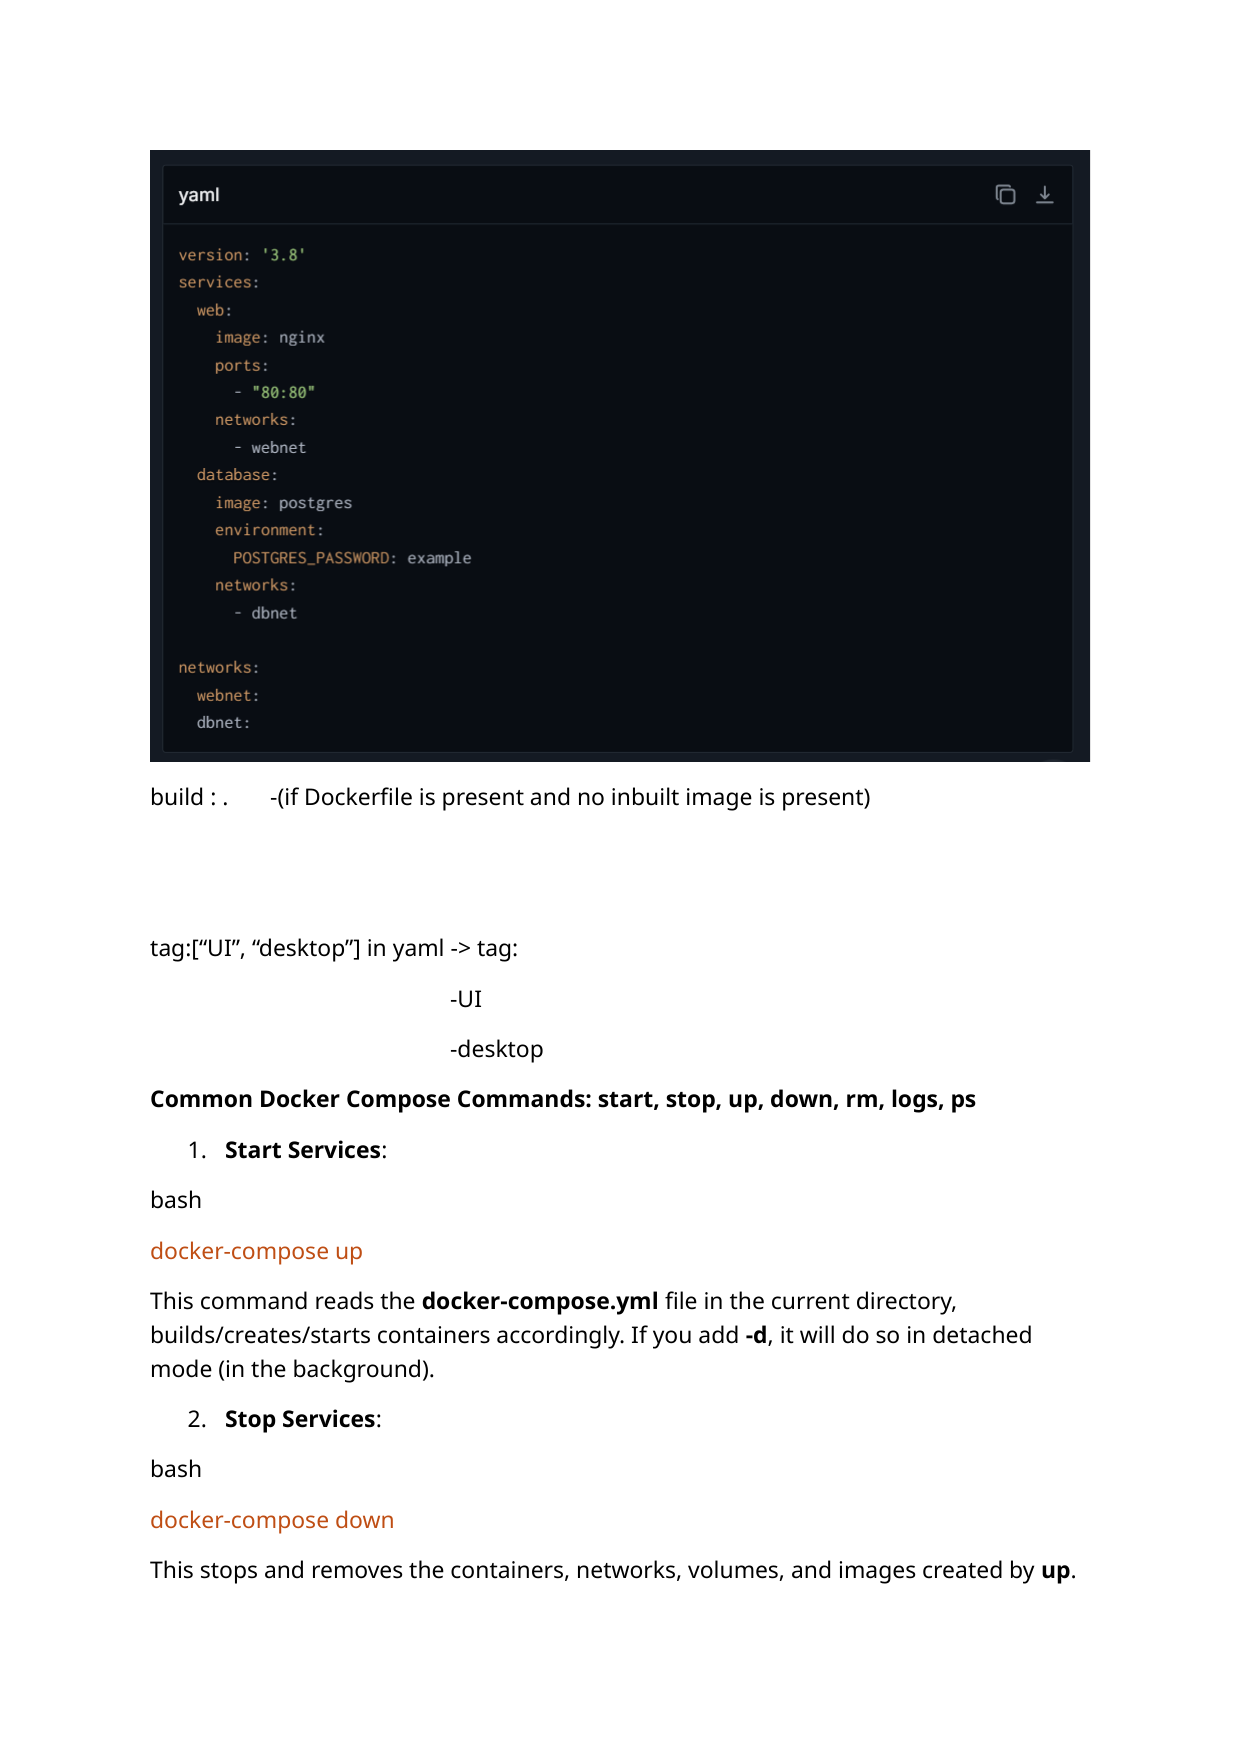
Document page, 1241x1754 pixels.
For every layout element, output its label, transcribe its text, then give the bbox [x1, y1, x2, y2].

picture [150, 150, 1091, 762]
list Stop Services: [187, 1403, 1090, 1434]
text docker-compose down [150, 1504, 1090, 1535]
text bash [150, 1453, 1090, 1485]
text bash [150, 1184, 1090, 1216]
text tag:[“UI”, “desktop”] in yaml -> tag: [150, 932, 1090, 963]
text This stops and removes the containers, networks, volumes, and images created by up. [150, 1554, 1090, 1586]
text This command reads the docker-compose.yml file in the current directory, builds/creates/starts containers accordingly. If you add -d, it will do so in detached mode (in the background). [150, 1285, 1090, 1384]
text Common Docker Compose Commands: start, stop, up, down, rm, logs, ps [150, 1083, 1090, 1115]
text -UI [150, 983, 1090, 1014]
text -desktop [150, 1033, 1090, 1064]
list Start Services: [187, 1134, 1090, 1165]
text docker-compose up [150, 1235, 1090, 1266]
text build : . -(if Dockerfile is present and no inbuilt image is present) [150, 781, 1090, 812]
